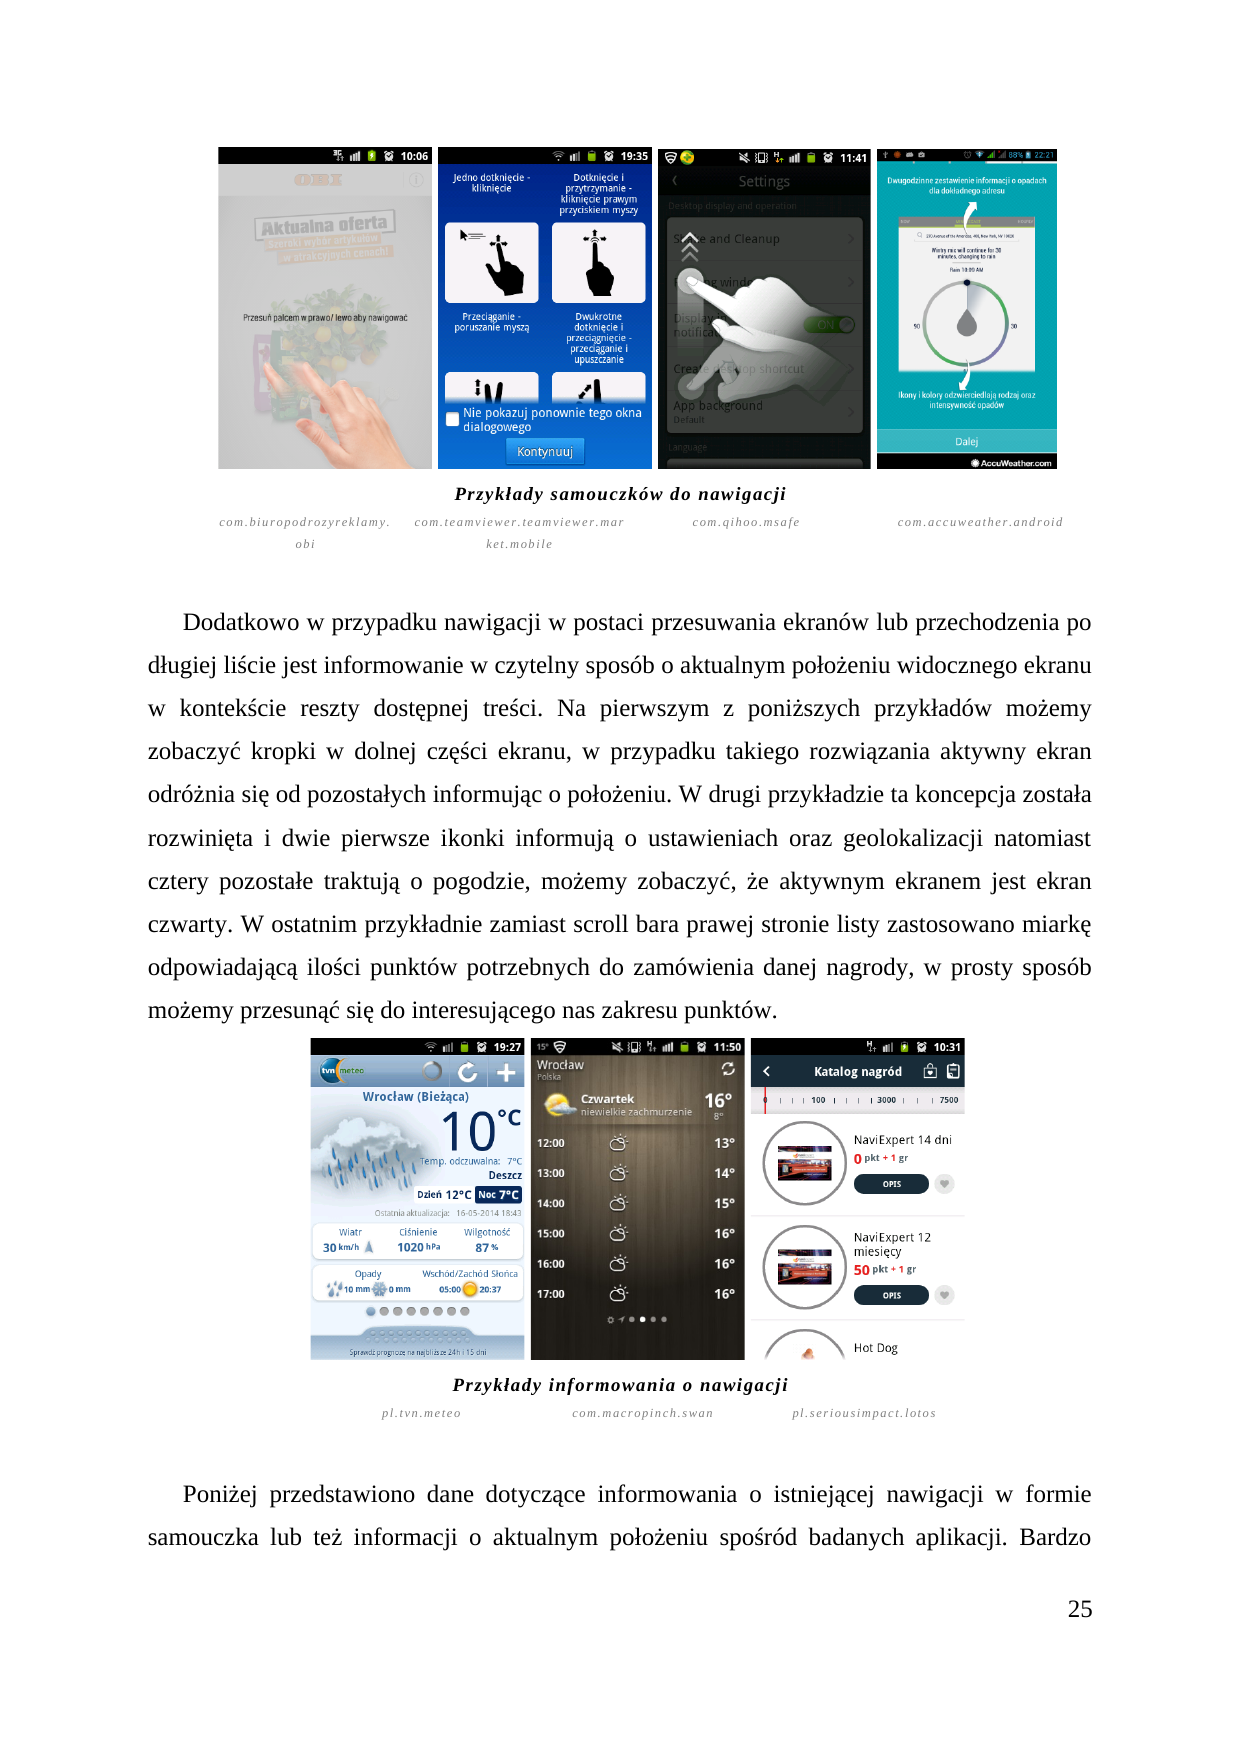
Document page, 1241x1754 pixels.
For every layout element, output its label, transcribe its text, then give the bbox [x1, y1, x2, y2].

picture [658, 149, 871, 469]
picture [877, 149, 1057, 469]
subtitle Przykłady informowania o nawigacji [148, 1374, 1092, 1395]
table_header com.accuweather.android [856, 515, 1104, 564]
subtitle Przykłady samouczków do nawigacji [148, 483, 1092, 504]
picture [438, 147, 652, 469]
table_header com.macropinch.swan [532, 1406, 753, 1436]
table_header pl.tvn.meteo [310, 1406, 532, 1436]
table_header pl.seriousimpact.lotos [753, 1406, 975, 1436]
picture [750, 1038, 965, 1360]
text Dodatkowo w przypadku nawigacji w postaci przesuwania ekranów lub przechodzenia po długiej liście jest informowanie w czytelny sposób o aktualnym położeniu widocznego ekranu w kontekście reszty dostępnej treści. Na pierwszym z poniższych przykładów możemy zobaczyć kropki w dolnej części ekranu, w przypadku takiego rozwiązania aktywny ekran odróżnia się od pozostałych informując o położeniu. W drugi przykładzie ta koncepcja została rozwinięta i dwie pierwsze ikonki informują o ustawieniach oraz geolokalizacji natomiast cztery pozostałe traktują o pogodzie, możemy zobaczyć, że aktywnym ekranem jest ekran czwarty. W ostatnim przykładnie zamiast scroll bara prawej stronie listy zastosowano miarkę odpowiadającą ilości punktów potrzebnych do zamówienia danej nagrody, w prosty sposób możemy przesunąć się do interesującego nas zakresu punktów. [148, 607, 1092, 1024]
table_header com.teamviewer.teamviewer.market.mobile [403, 515, 635, 564]
table_header com.biuropodrozyreklamy.obi [207, 515, 403, 564]
picture [310, 1038, 525, 1360]
picture [218, 147, 432, 469]
table_header com.qihoo.msafe [635, 515, 856, 564]
picture [530, 1038, 745, 1360]
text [148, 1479, 1092, 1551]
